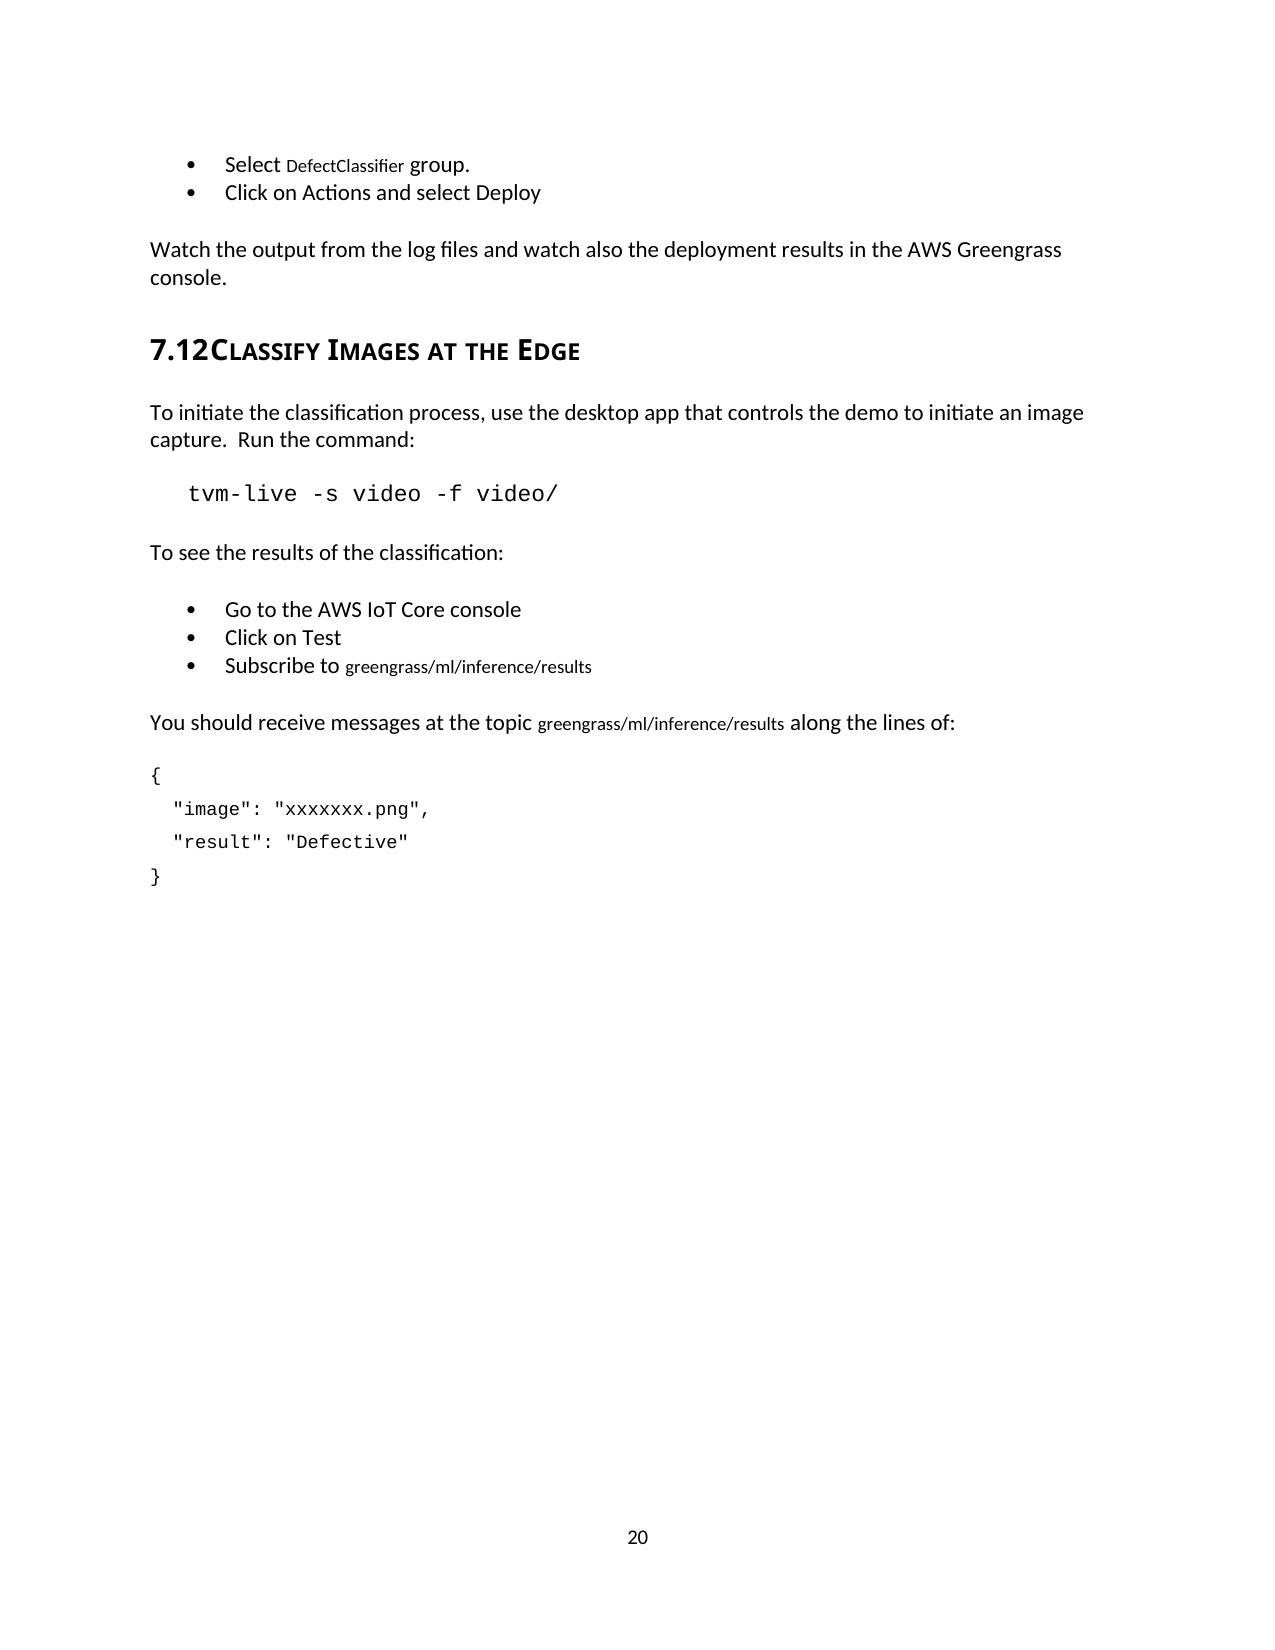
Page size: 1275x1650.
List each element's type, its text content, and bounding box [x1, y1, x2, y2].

text To see the results of the classification: [150, 538, 1125, 566]
text You should receive messages at the topic greengrass/ml/inference/results along the lines of: [150, 708, 1125, 736]
text tvm-live -s video -f video/ [187, 483, 1125, 509]
text "result": "Defective" [150, 833, 1125, 854]
list Go to the AWS IoT Core console [187, 595, 1125, 623]
text To initiate the classification process, use the desktop app that controls the demo to initiate an image capture. Run the command: [150, 398, 1125, 454]
text Watch the output from the log files and watch also the deployment results in the AWS Greengrass console. [150, 235, 1125, 291]
text } [150, 867, 1125, 888]
list Subscribe to greengrass/ml/inference/results [187, 651, 1125, 679]
list Click on Test [187, 623, 1125, 651]
text "image": "xxxxxxx.png", [150, 799, 1125, 821]
list Click on Actions and select Deploy [187, 178, 1125, 206]
list Select DefectClassifier group. [187, 150, 1125, 178]
subtitle Classify Images at the Edge [150, 329, 1125, 368]
text { [150, 766, 1125, 787]
